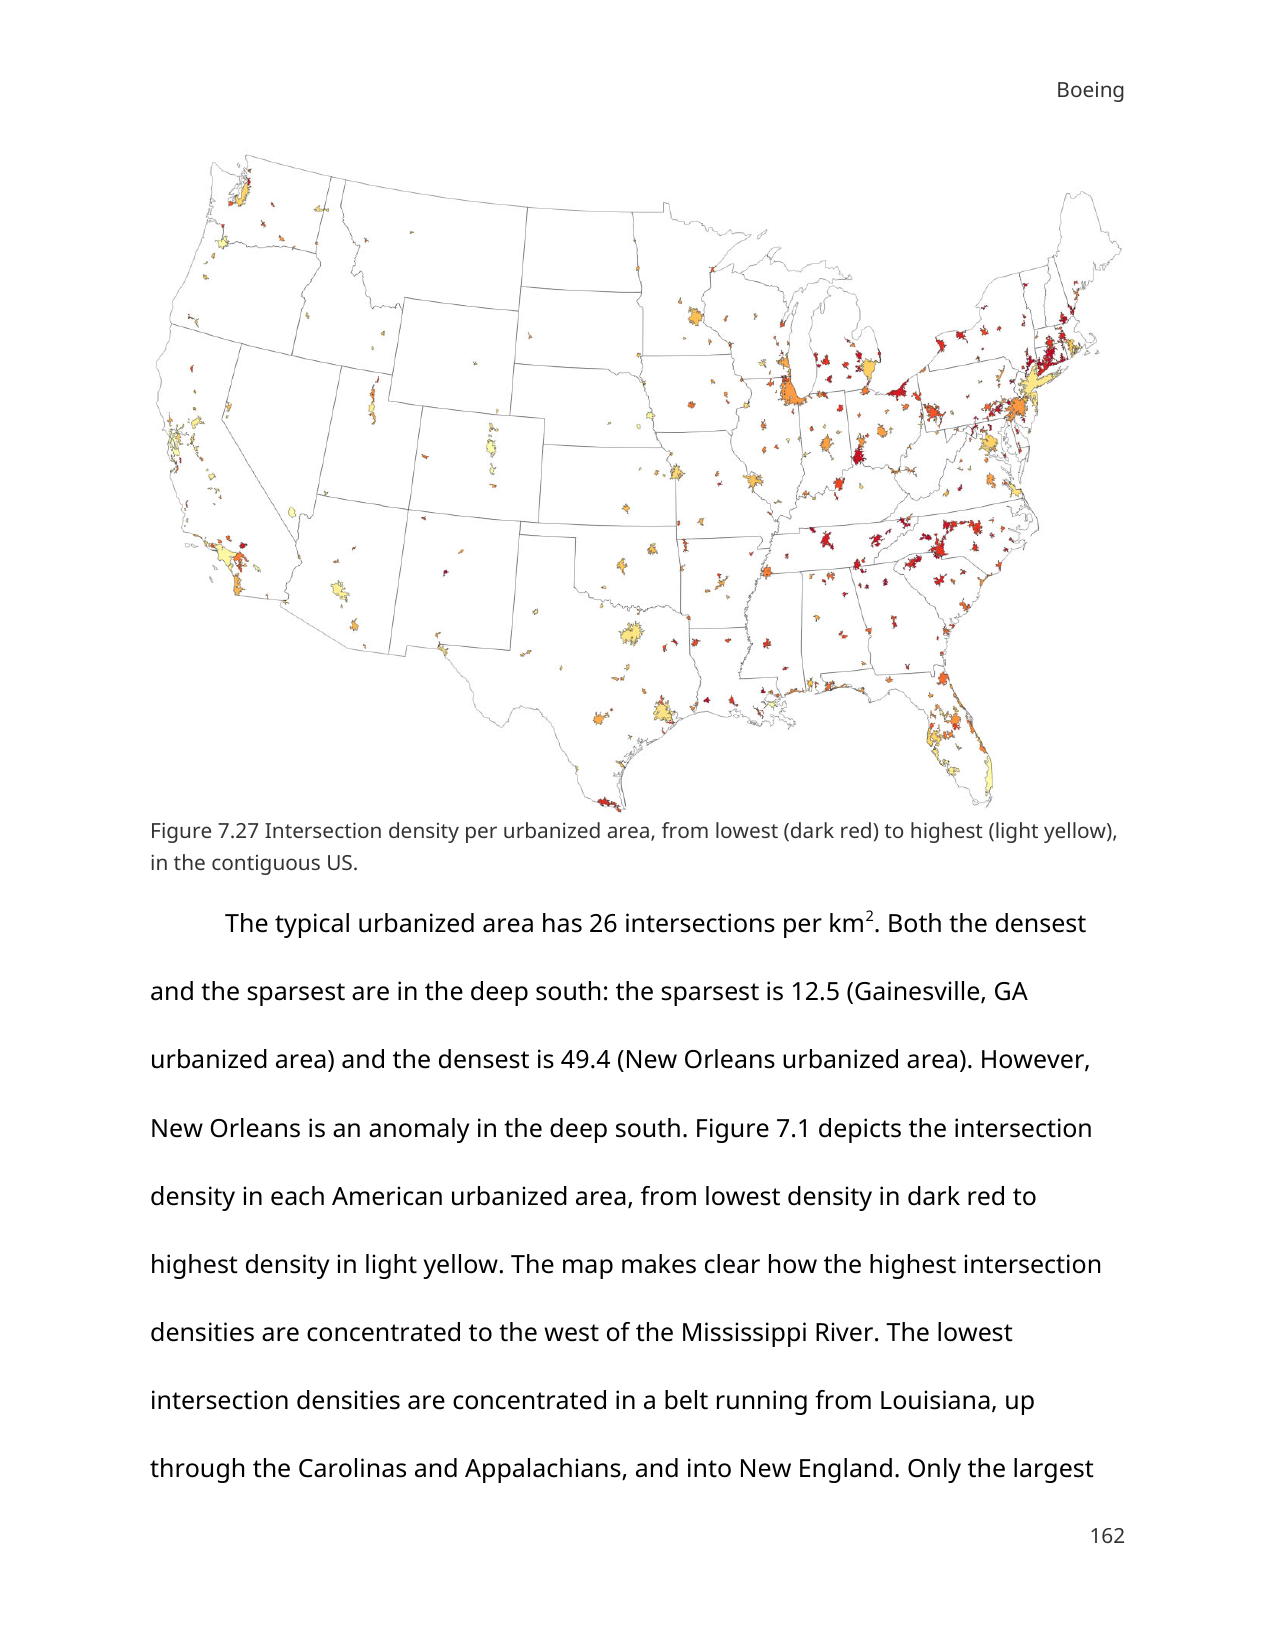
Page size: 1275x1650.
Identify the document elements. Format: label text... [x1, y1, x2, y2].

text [150, 906, 1125, 1485]
picture [150, 149, 1126, 816]
